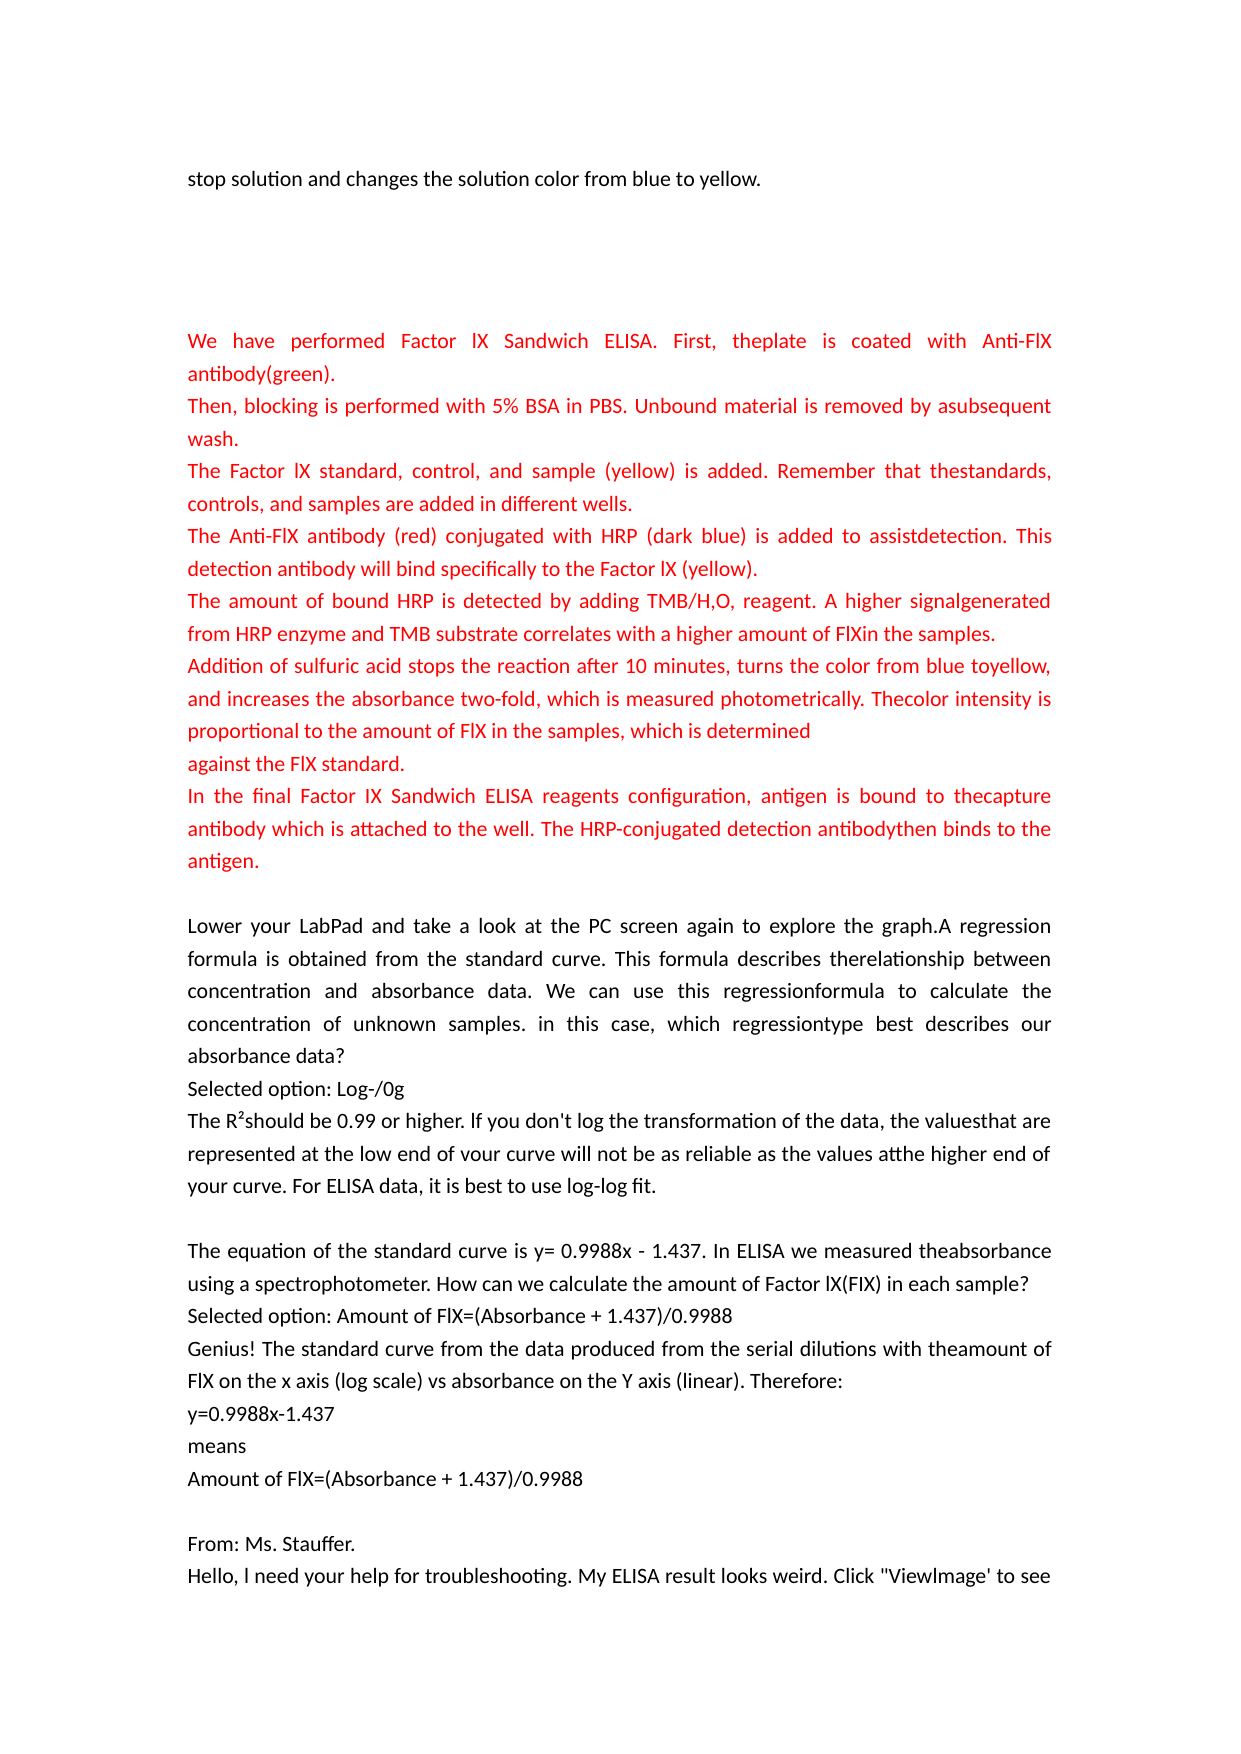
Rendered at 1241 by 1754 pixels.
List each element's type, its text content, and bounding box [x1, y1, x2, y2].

text Amount of FlX=(Absorbance + 1.437)/0.9988 [187, 1462, 1053, 1494]
text Lower your LabPad and take a look at the PC screen again to explore the graph.A regression formula is obtained from the standard curve. This formula describes therelationship between concentration and absorbance data. We can use this regressionformula to calculate the concentration of unknown samples. in this case, which regressiontype best describes our absorbance data? [187, 909, 1053, 1072]
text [187, 1559, 1053, 1592]
text We have performed Factor lX Sandwich ELISA. First, theplate is coated with Anti-FlX antibody(green). [187, 324, 1053, 389]
text Selected option: Log-/0g [187, 1072, 1053, 1104]
text The Factor lX standard, control, and sample (yellow) is added. Remember that thestandards, controls, and samples are added in different wells. [187, 454, 1053, 519]
text The amount of bound HRP is detected by adding TMB/H,O, reagent. A higher signalgenerated from HRP enzyme and TMB substrate correlates with a higher amount of FlXin the samples. [187, 584, 1053, 649]
text Addition of sulfuric acid stops the reaction after 10 minutes, turns the color from blue toyellow, and increases the absorbance two-fold, which is measured photometrically. Thecolor intensity is proportional to the amount of FlX in the samples, which is determined [187, 649, 1053, 747]
text against the FlX standard. [187, 747, 1053, 779]
text The R²should be 0.99 or higher. lf you don't log the transformation of the data, the valuesthat are represented at the low end of vour curve will not be as reliable as the values atthe higher end of your curve. For ELISA data, it is best to use log-log fit. [187, 1104, 1053, 1202]
text means [187, 1429, 1053, 1462]
text Genius! The standard curve from the data produced from the serial dilutions with theamount of FlX on the x axis (log scale) vs absorbance on the Y axis (linear). Therefore: [187, 1332, 1053, 1397]
text y=0.9988x-1.437 [187, 1397, 1053, 1429]
text The Anti-FlX antibody (red) conjugated with HRP (dark blue) is added to assistdetection. This detection antibody will bind specifically to the Factor lX (yellow). [187, 519, 1053, 584]
text The equation of the standard curve is y= 0.9988x - 1.437. In ELISA we measured theabsorbance using a spectrophotometer. How can we calculate the amount of Factor lX(FIX) in each sample? [187, 1234, 1053, 1299]
text In the final Factor IX Sandwich ELISA reagents configuration, antigen is bound to thecapture antibody which is attached to the well. The HRP-conjugated detection antibodythen binds to the antigen. [187, 779, 1053, 877]
text Then, blocking is performed with 5% BSA in PBS. Unbound material is removed by asubsequent wash. [187, 389, 1053, 454]
text From: Ms. Stauffer. [187, 1527, 1053, 1559]
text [187, 162, 1053, 194]
text Selected option: Amount of FlX=(Absorbance + 1.437)/0.9988 [187, 1299, 1053, 1332]
